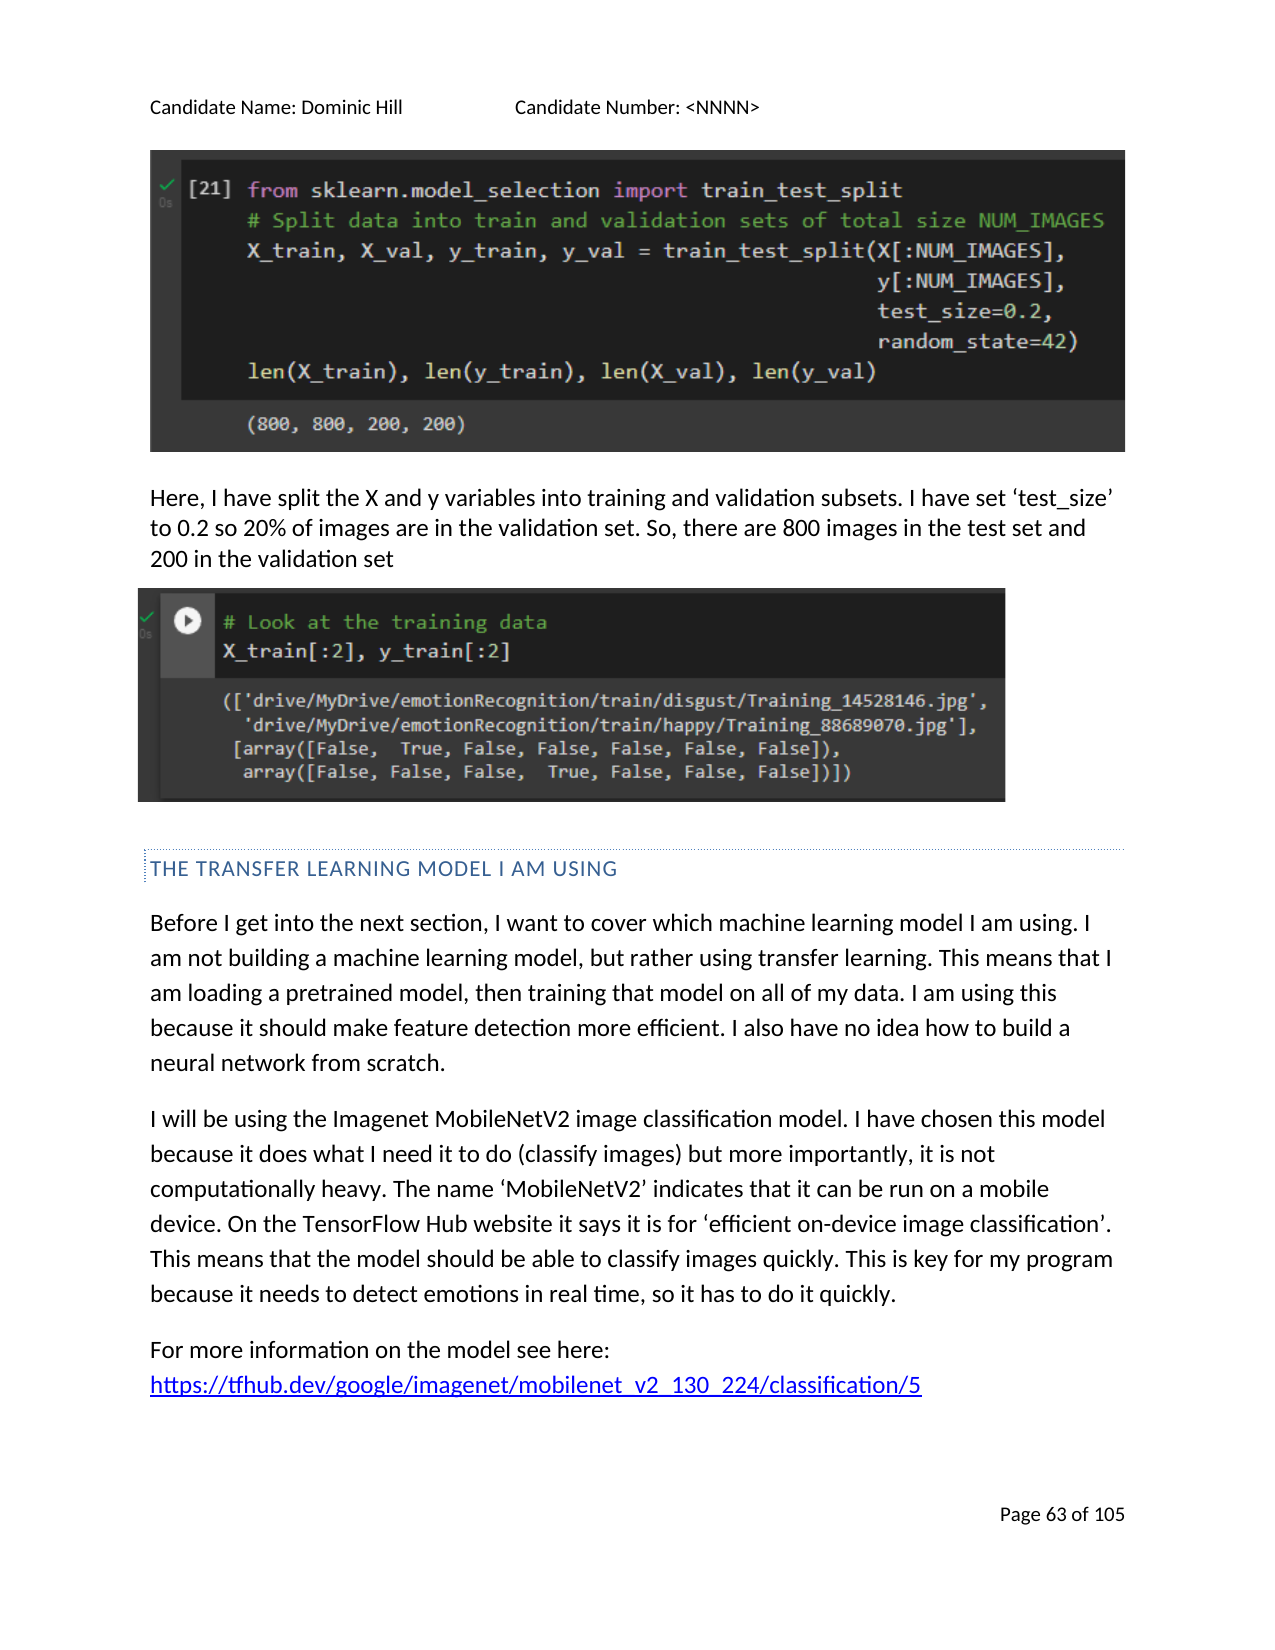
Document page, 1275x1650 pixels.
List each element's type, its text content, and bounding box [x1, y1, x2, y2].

subtitle The transfer learning model I am using [144, 849, 1125, 882]
text For more information on the model see here: https://tfhub.dev/google/imagenet/mobilenet_v2_130_224/classification/5 [150, 1334, 1125, 1399]
picture [136, 588, 1005, 802]
text Here, I have split the X and y variables into training and validation subsets. I have set ‘test_size’ to 0.2 so 20% of images are in the validation set. So, there are 800 images in the test set and 200 in the validation set [150, 482, 1125, 573]
picture [150, 150, 1125, 452]
text I will be using the Imagenet MobileNetV2 image classification model. I have chosen this model because it does what I need it to do (classify images) but more importantly, it is not computationally heavy. The name ‘MobileNetV2’ indicates that it can be run on a mobile device. On the TensorFlow Hub website it says it is for ‘efficient on-device image classification’. This means that the model should be able to classify images quickly. This is key for my program because it needs to detect emotions in real time, so it has to do it quickly. [150, 1103, 1125, 1309]
text Before I get into the next section, I want to cover which machine learning model I am using. I am not building a machine learning model, but rather using transfer learning. This means that I am loading a pretrained model, then training that model on all of my data. I am using this because it should make feature detection more efficient. I also have no idea how to build a neural network from scratch. [150, 907, 1125, 1078]
